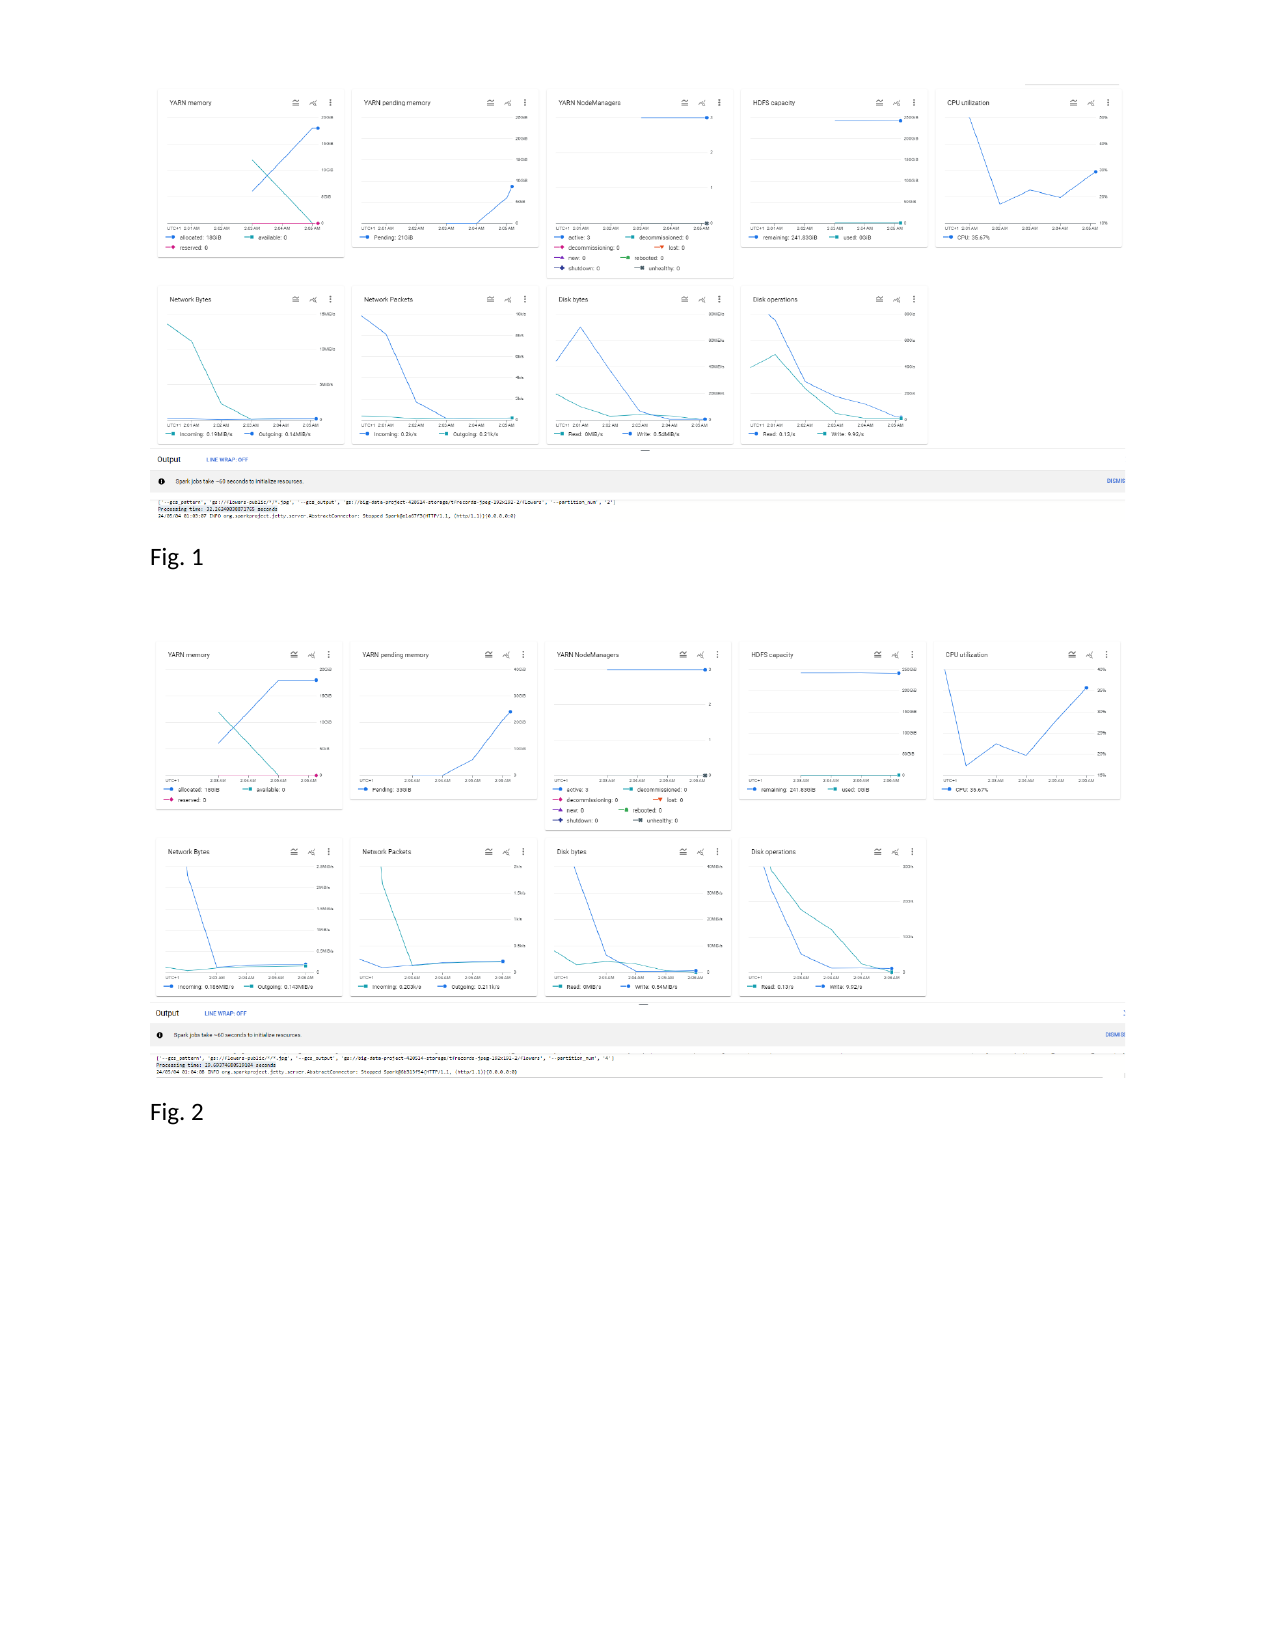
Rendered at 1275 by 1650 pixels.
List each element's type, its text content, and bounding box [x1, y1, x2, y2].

text Fig. 1 [150, 541, 1125, 571]
picture [150, 84, 1125, 522]
text Fig. 2 [150, 1096, 1125, 1127]
picture [150, 640, 1125, 1078]
